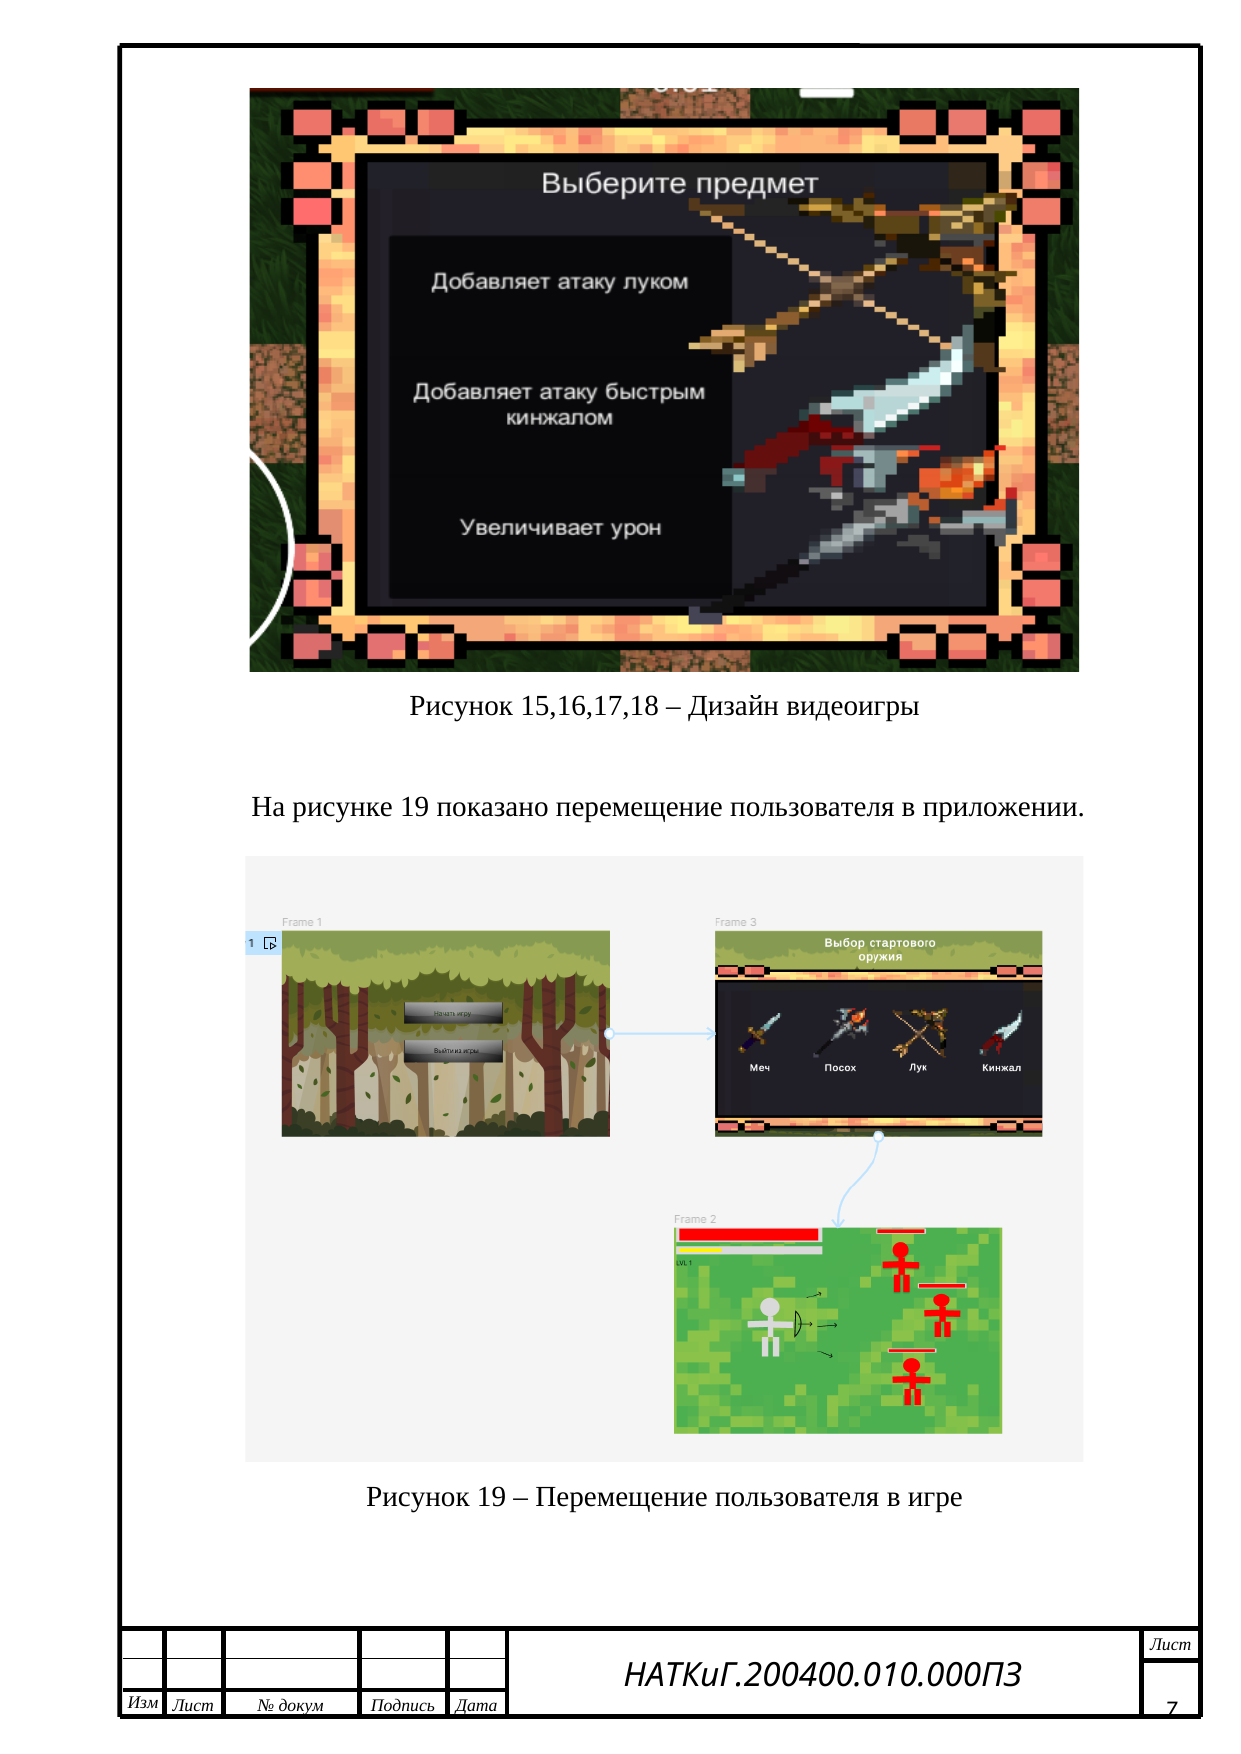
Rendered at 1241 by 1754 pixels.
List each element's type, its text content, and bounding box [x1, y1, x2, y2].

picture [249, 88, 1080, 672]
text На рисунке 19 показано перемещение пользователя в приложении. [177, 789, 1152, 822]
picture [245, 856, 1084, 1462]
text Рисунок 19 – Перемещение пользователя в игре [177, 1479, 1152, 1512]
text Рисунок 15,16,17,18 – Дизайн видеоигры [177, 688, 1152, 722]
